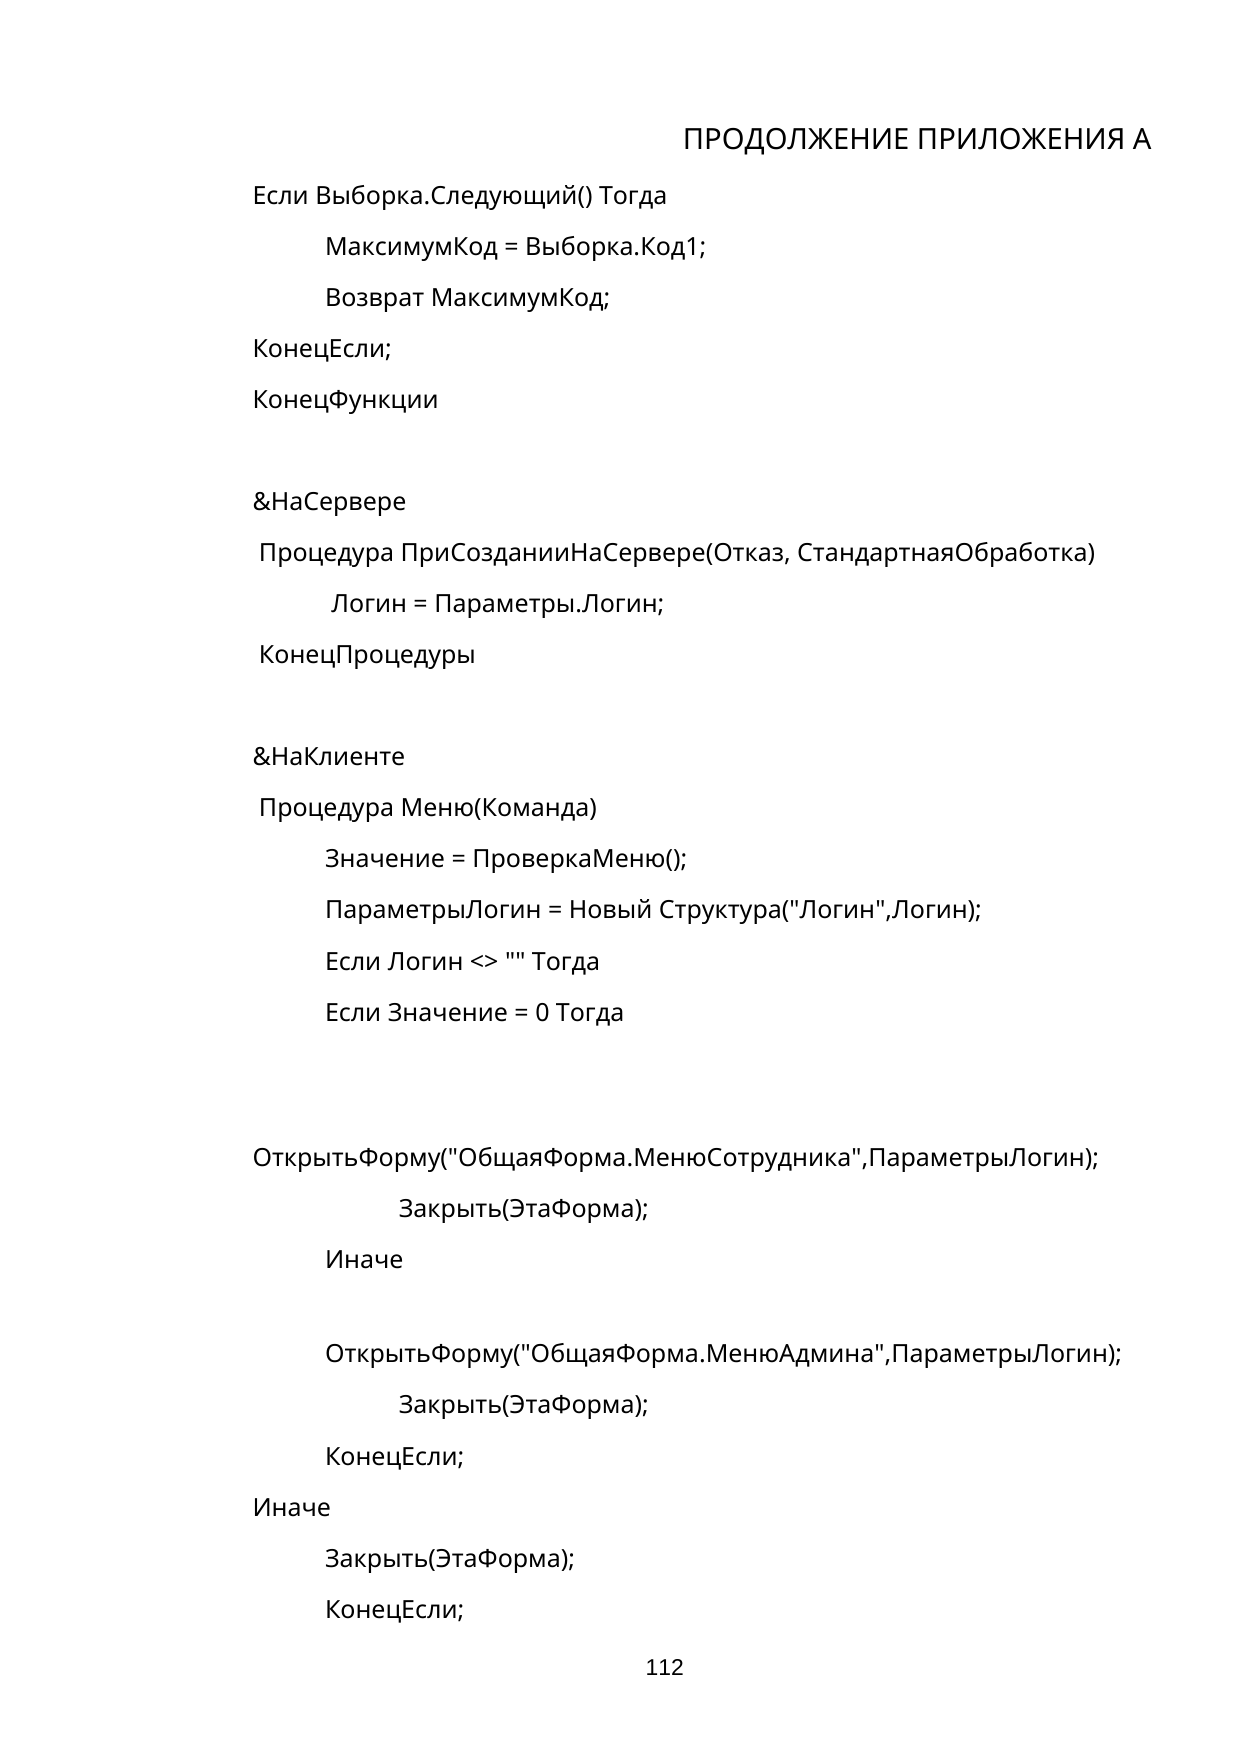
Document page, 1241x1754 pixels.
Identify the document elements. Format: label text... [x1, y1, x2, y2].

list Иначе [252, 1489, 1152, 1523]
list КонецЕсли; [252, 1591, 1152, 1625]
list Если Значение = 0 Тогда [252, 994, 1152, 1028]
list ОткрытьФорму("ОбщаяФорма.МенюСотрудника",ПараметрыЛогин); [252, 1045, 1152, 1174]
list Закрыть(ЭтаФорма); [252, 1191, 1152, 1225]
list Возврат МаксимумКод; [252, 280, 1152, 314]
list КонецЕсли; [252, 331, 1152, 365]
list ОткрытьФорму("ОбщаяФорма.МенюАдмина",ПараметрыЛогин); [252, 1293, 1152, 1370]
list Иначе [252, 1242, 1152, 1276]
list ПараметрыЛогин = Новый Структура("Логин",Логин); [252, 892, 1152, 926]
list Процедура Меню(Команда) [252, 790, 1152, 824]
list &НаСервере [252, 484, 1152, 518]
list КонецПроцедуры [252, 637, 1152, 671]
list &НаКлиенте [252, 739, 1152, 773]
list Значение = ПроверкаМеню(); [252, 841, 1152, 875]
list Закрыть(ЭтаФорма); [252, 1540, 1152, 1574]
list Процедура ПриСозданииНаСервере(Отказ, СтандартнаяОбработка) [252, 535, 1152, 569]
list ПРОДОЛЖЕНИЕ ПРИЛОЖЕНИЯ А [177, 118, 1152, 158]
list КонецФункции [252, 382, 1152, 416]
list Если Выборка.Следующий() Тогда [252, 178, 1152, 212]
list МаксимумКод = Выборка.Код1; [252, 229, 1152, 263]
list Если Логин <> "" Тогда [252, 943, 1152, 977]
list Закрыть(ЭтаФорма); [252, 1387, 1152, 1421]
list Логин = Параметры.Логин; [252, 586, 1152, 620]
list КонецЕсли; [252, 1438, 1152, 1472]
